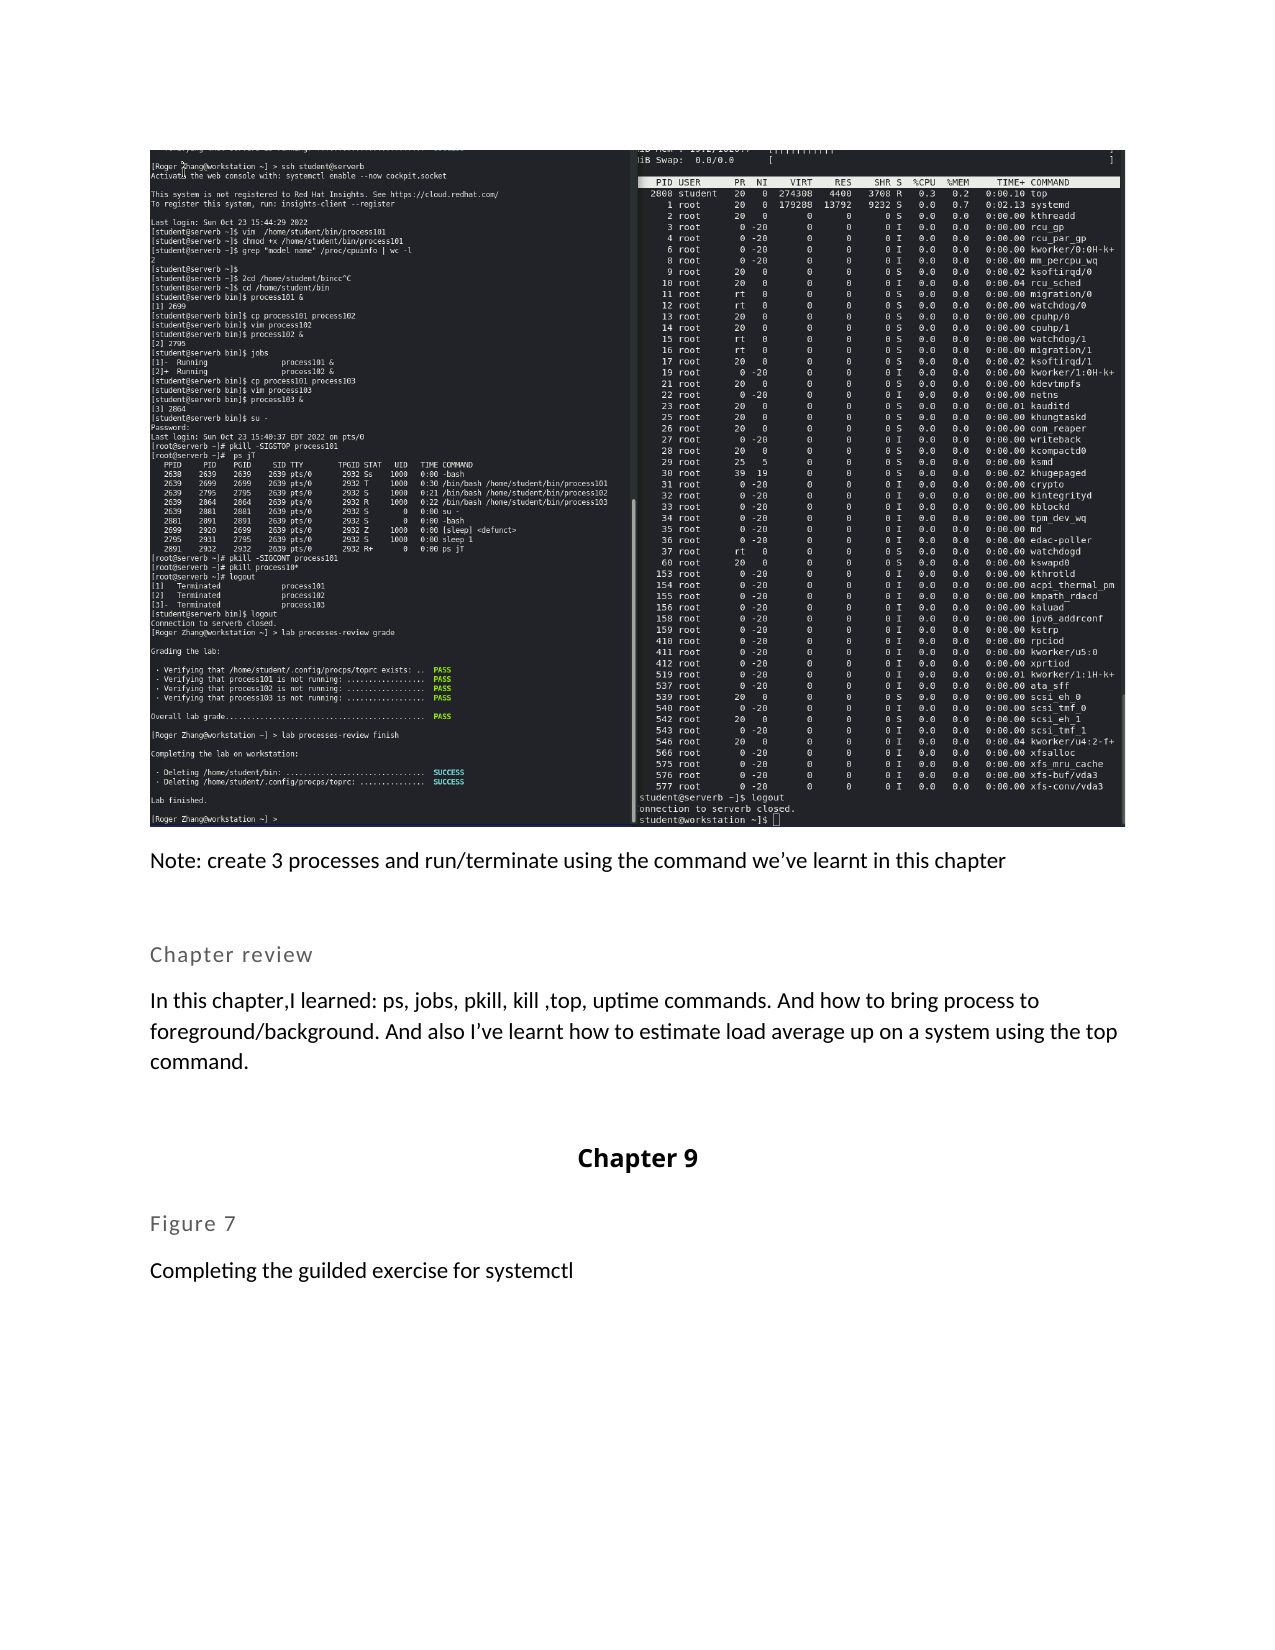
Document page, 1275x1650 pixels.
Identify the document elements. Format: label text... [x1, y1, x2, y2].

subtitle Chapter 9 [150, 1141, 1125, 1175]
text In this chapter,I learned: ps, jobs, pkill, kill ,top, uptime commands. And how to bring process to foreground/background. And also I’ve learnt how to estimate load average up on a system using the top command. [150, 987, 1125, 1075]
subtitle Chapter review [150, 940, 1125, 968]
text Note: create 3 processes and run/terminate using the command we’ve learnt in this chapter [150, 846, 1125, 874]
picture [150, 150, 1125, 827]
text Completing the guilded exercise for systemctl [150, 1256, 1125, 1284]
subtitle Figure 7 [150, 1209, 1125, 1237]
